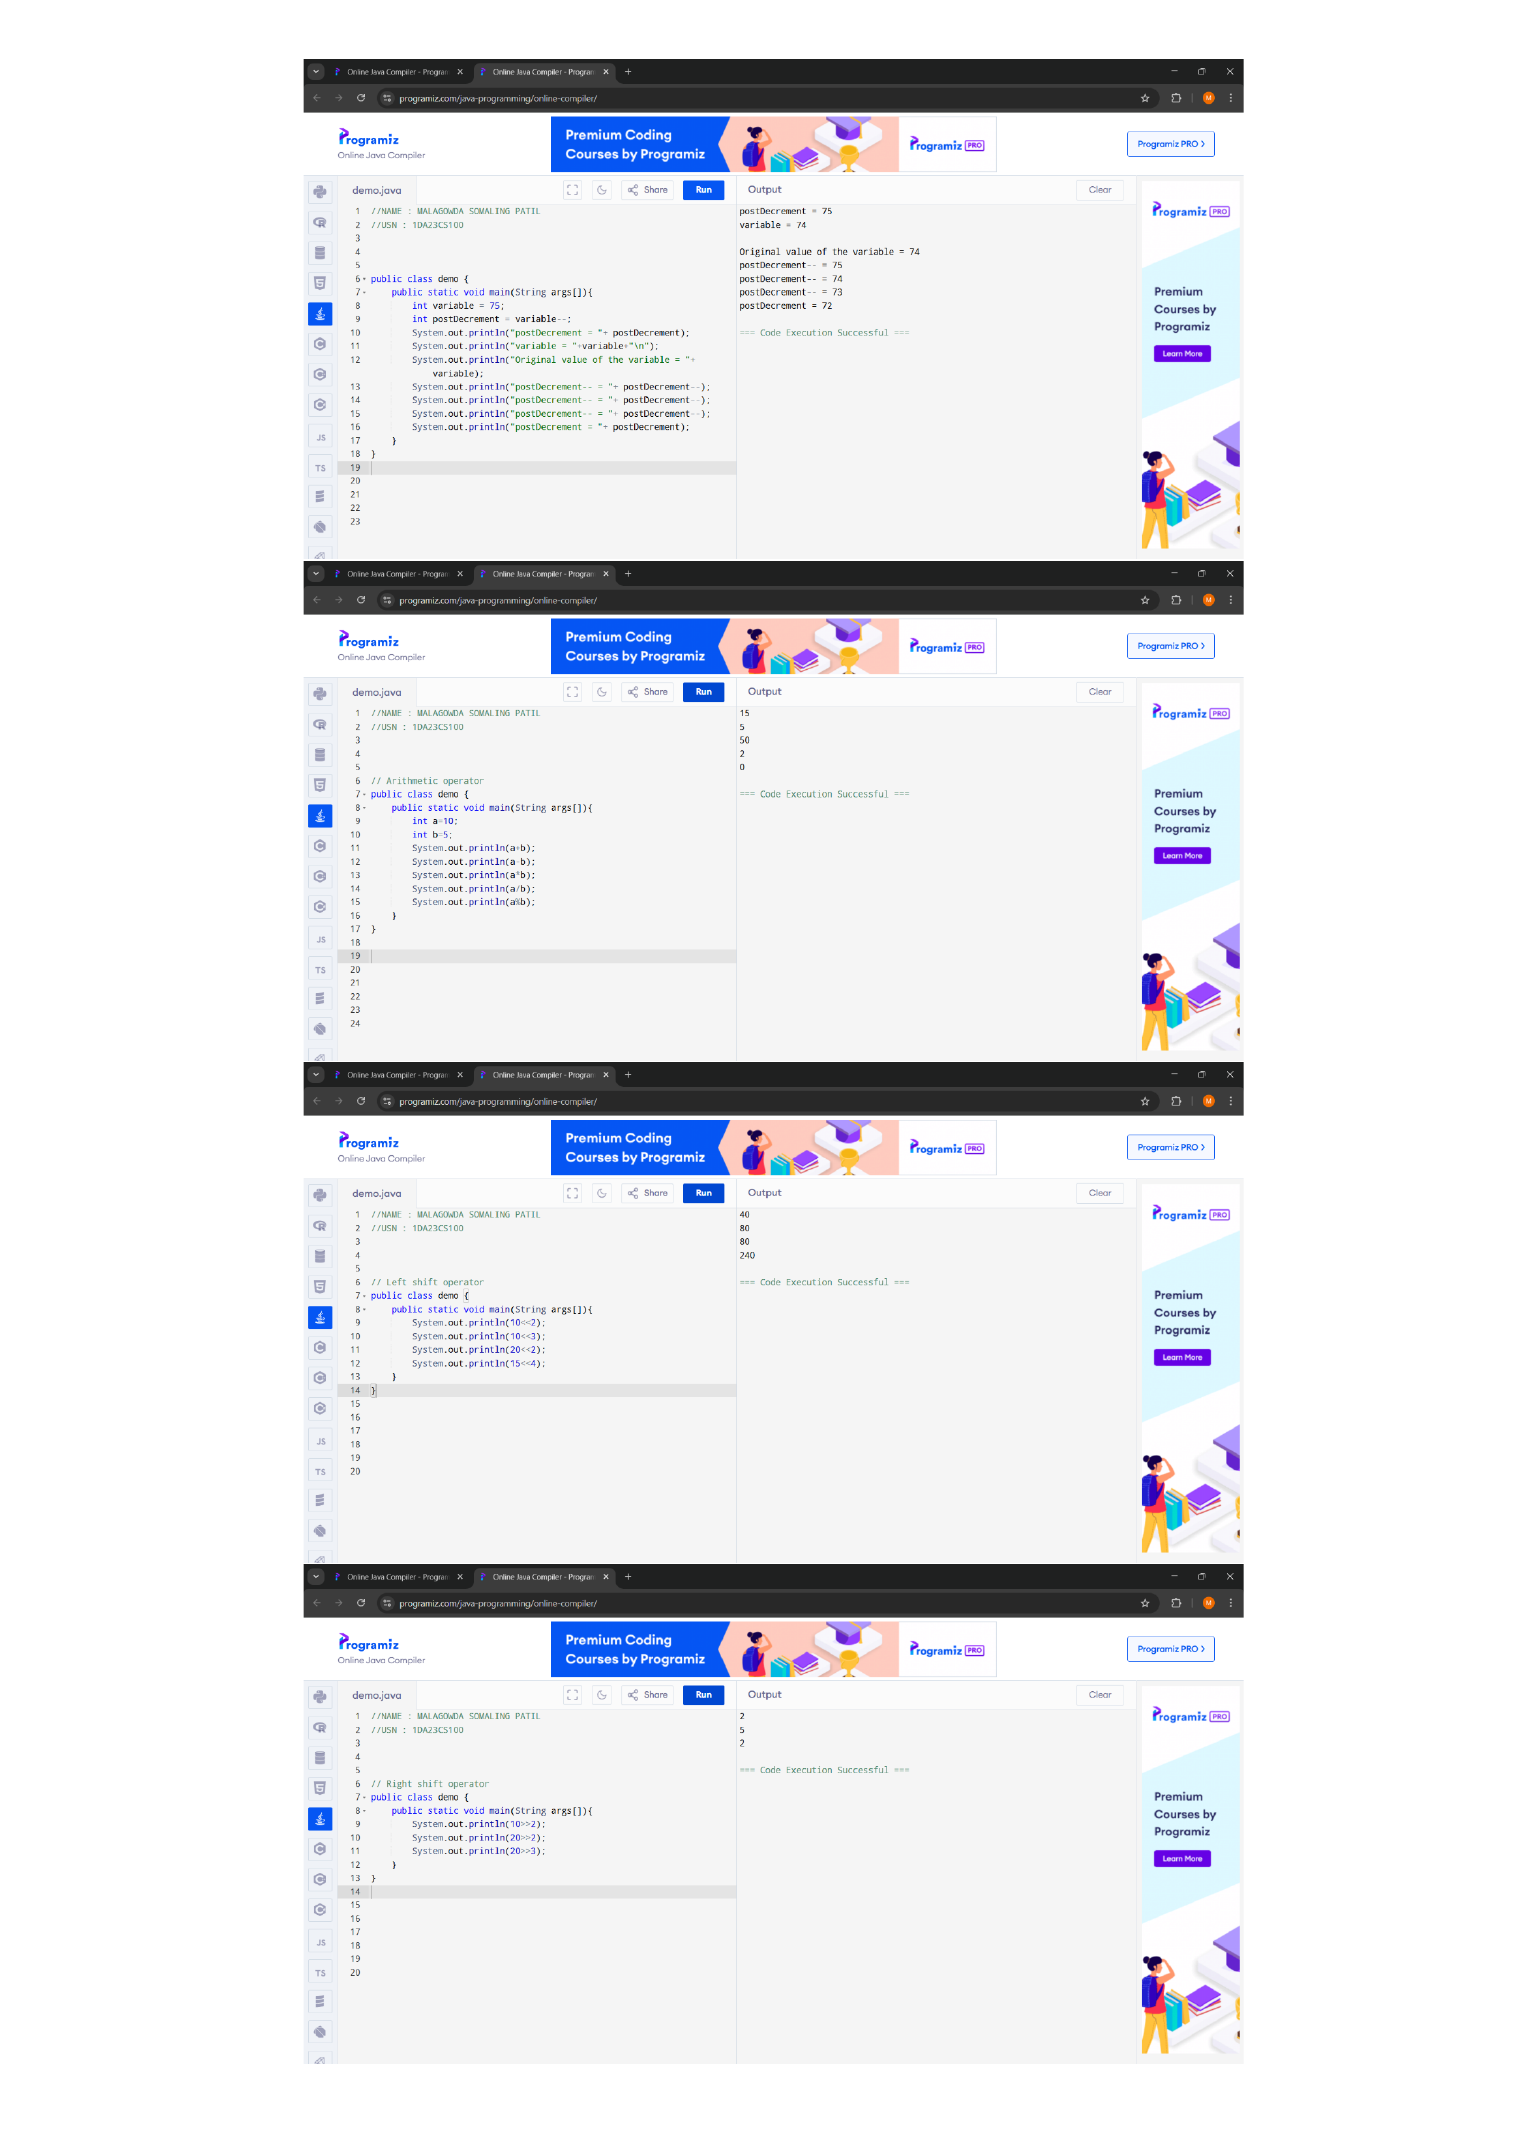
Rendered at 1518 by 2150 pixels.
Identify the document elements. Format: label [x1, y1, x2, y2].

picture [303, 1062, 1244, 1563]
picture [303, 561, 1244, 1061]
picture [303, 59, 1244, 559]
picture [303, 1564, 1244, 2064]
